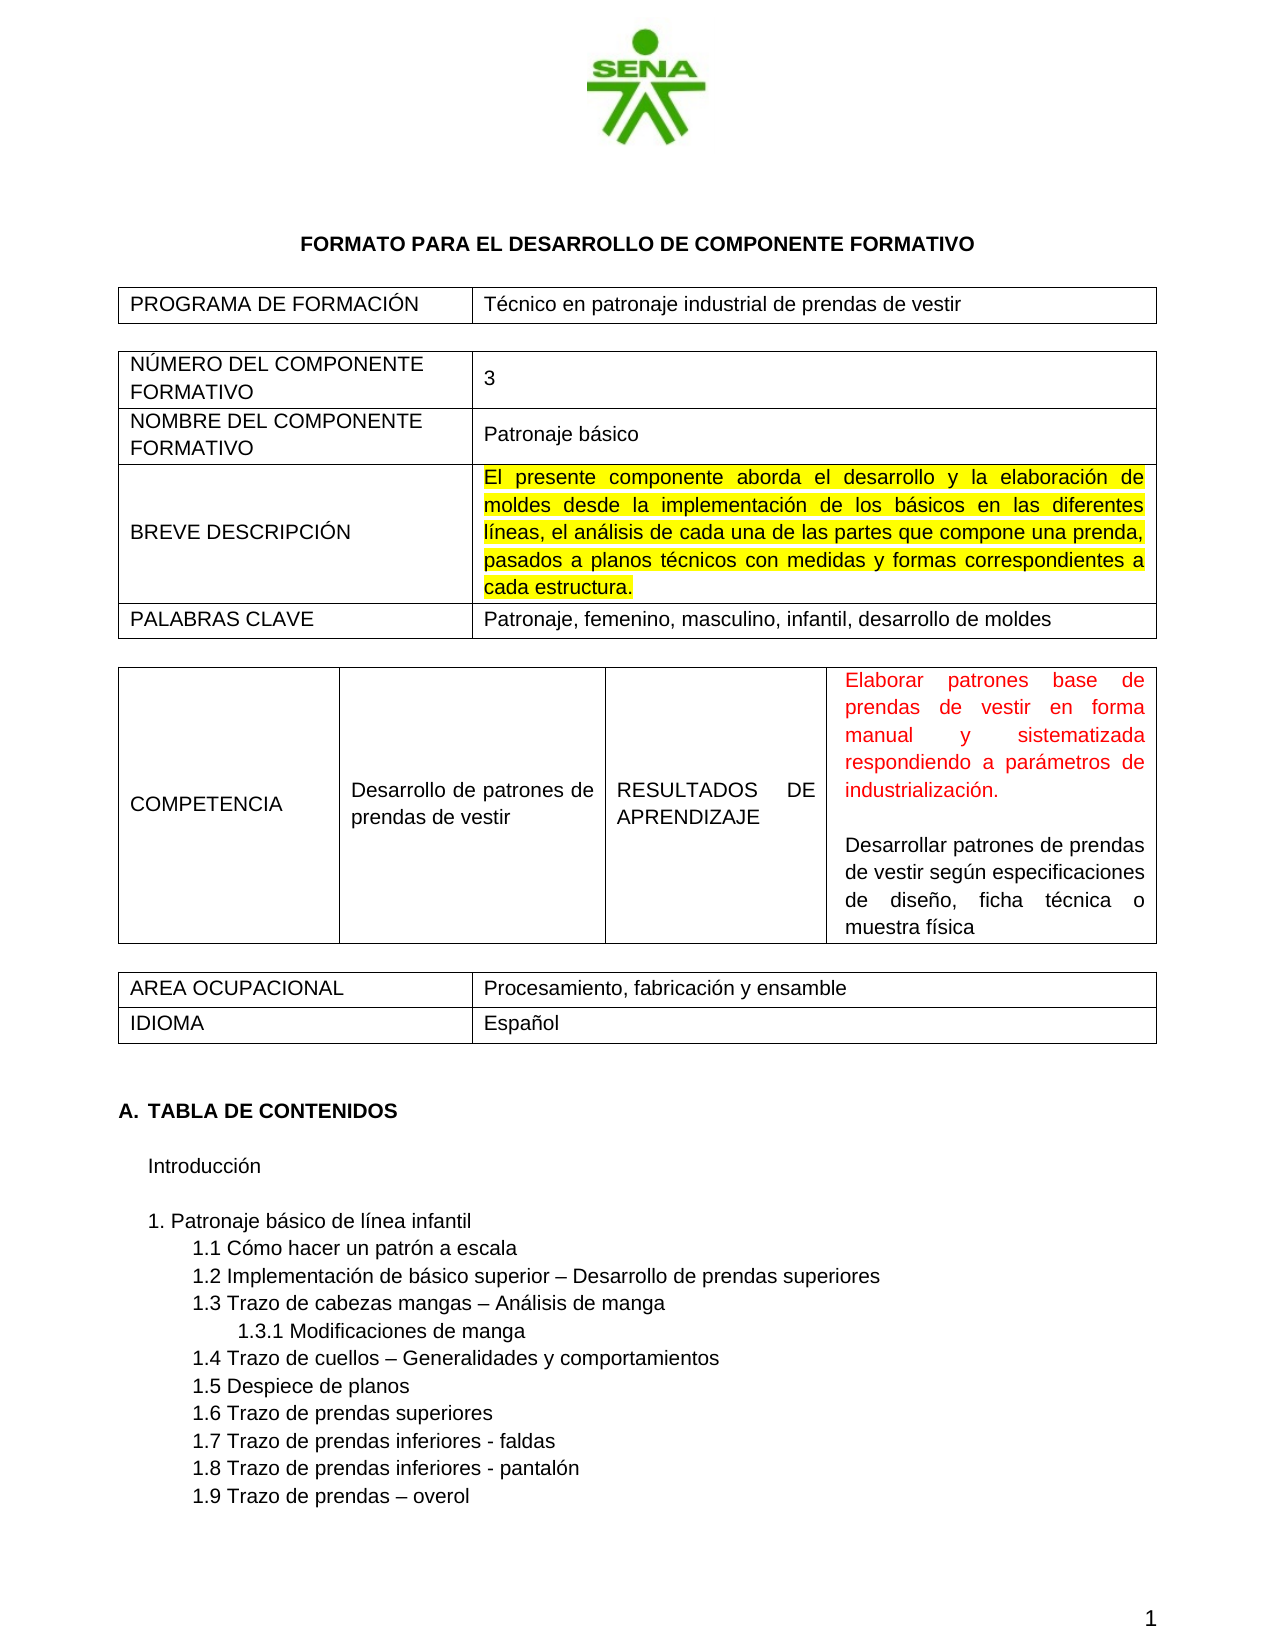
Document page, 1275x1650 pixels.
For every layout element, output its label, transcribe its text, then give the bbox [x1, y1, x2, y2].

text 1. Patronaje básico de línea infantil [148, 1208, 1157, 1232]
table_cell Patronaje básico [473, 409, 1156, 464]
table_cell PALABRAS CLAVE [119, 604, 472, 638]
text 1.3.1 Modificaciones de manga [192, 1318, 1157, 1342]
list TABLA DE CONTENIDOS [118, 1098, 1157, 1122]
text 1.8 Trazo de prendas inferiores - pantalón [192, 1456, 1157, 1480]
table_cell El presente componente aborda el desarrollo y la elaboración de moldes desde la implementación de los básicos en las diferentes líneas, el análisis de cada una de las partes que compone una prenda, pasados a planos técnicos con medidas y formas correspondientes a cada estructura. [473, 465, 1156, 603]
text FORMATO PARA EL DESARROLLO DE COMPONENTE FORMATIVO [118, 232, 1157, 256]
text 1.5 Despiece de planos [192, 1373, 1157, 1397]
table_cell IDIOMA [119, 1008, 472, 1042]
text 1.4 Trazo de cuellos – Generalidades y comportamientos [192, 1346, 1157, 1370]
table_cell BREVE DESCRIPCIÓN [119, 465, 472, 603]
table_header PROGRAMA DE FORMACIÓN [119, 288, 472, 323]
text 1.9 Trazo de prendas – overol [192, 1483, 1157, 1507]
table_header RESULTADOS DE APRENDIZAJE [606, 668, 826, 943]
table_cell Patronaje, femenino, masculino, infantil, desarrollo de moldes [473, 604, 1156, 638]
table_header 3 [473, 352, 1156, 407]
text 1.3 Trazo de cabezas mangas – Análisis de manga [192, 1291, 1157, 1315]
picture [586, 17, 714, 152]
table_header Desarrollo de patrones de prendas de vestir [340, 668, 605, 943]
table_header AREA OCUPACIONAL [119, 973, 472, 1007]
text 1.1 Cómo hacer un patrón a escala [192, 1236, 1157, 1260]
table_cell NOMBRE DEL COMPONENTE FORMATIVO [119, 409, 472, 464]
text 1.2 Implementación de básico superior – Desarrollo de prendas superiores [192, 1263, 1157, 1287]
text 1.7 Trazo de prendas inferiores - faldas [192, 1428, 1157, 1452]
table_header NÚMERO DEL COMPONENTE FORMATIVO [119, 352, 472, 407]
table_header Técnico en patronaje industrial de prendas de vestir [473, 288, 1156, 323]
table_header COMPETENCIA [119, 668, 339, 943]
text Introducción [148, 1153, 1157, 1177]
table_header Elaborar patrones base de prendas de vestir en forma manual y sistematizada respondiendo a parámetros de industrialización. Desarrollar patrones de prendas de vestir según especificaciones de diseño, ficha técnica o muestra física [827, 668, 1156, 943]
text 1.6 Trazo de prendas superiores [192, 1401, 1157, 1425]
table_header Procesamiento, fabricación y ensamble [473, 973, 1156, 1007]
table_cell Español [473, 1008, 1156, 1042]
